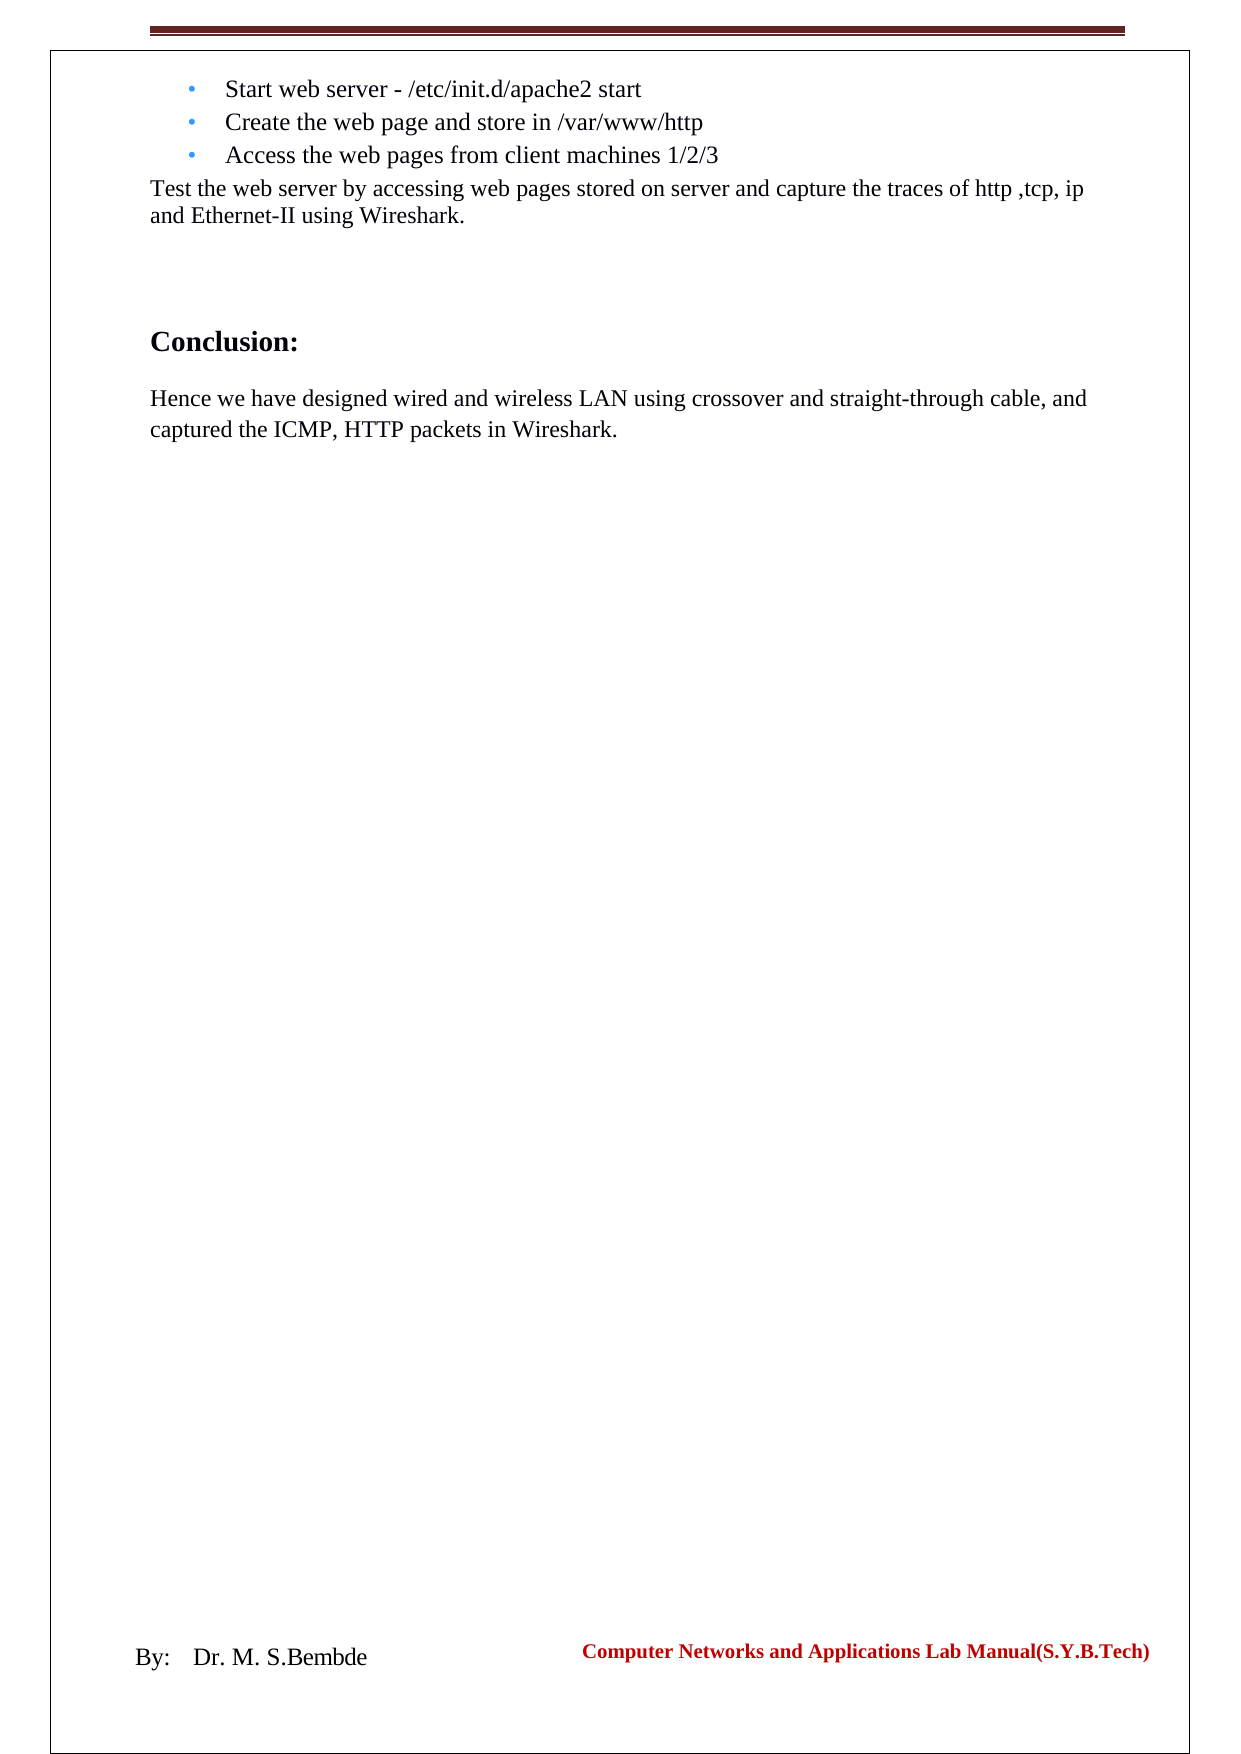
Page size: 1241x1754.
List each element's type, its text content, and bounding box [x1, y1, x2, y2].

list Create the web page and store in /var/www/http [187, 107, 1125, 136]
text Hence we have designed wired and wireless LAN using crossover and straight-through cable, and captured the ICMP, HTTP packets in Wireshark. [150, 384, 1092, 442]
list Access the web pages from client machines 1/2/3 [187, 140, 1125, 169]
text Conclusion: [150, 324, 1125, 358]
list Start web server - /etc/init.d/apache2 start [187, 74, 1125, 103]
text Test the web server by accessing web pages stored on server and capture the traces of http ,tcp, ip and Ethernet-II using Wireshark. [150, 174, 1092, 228]
